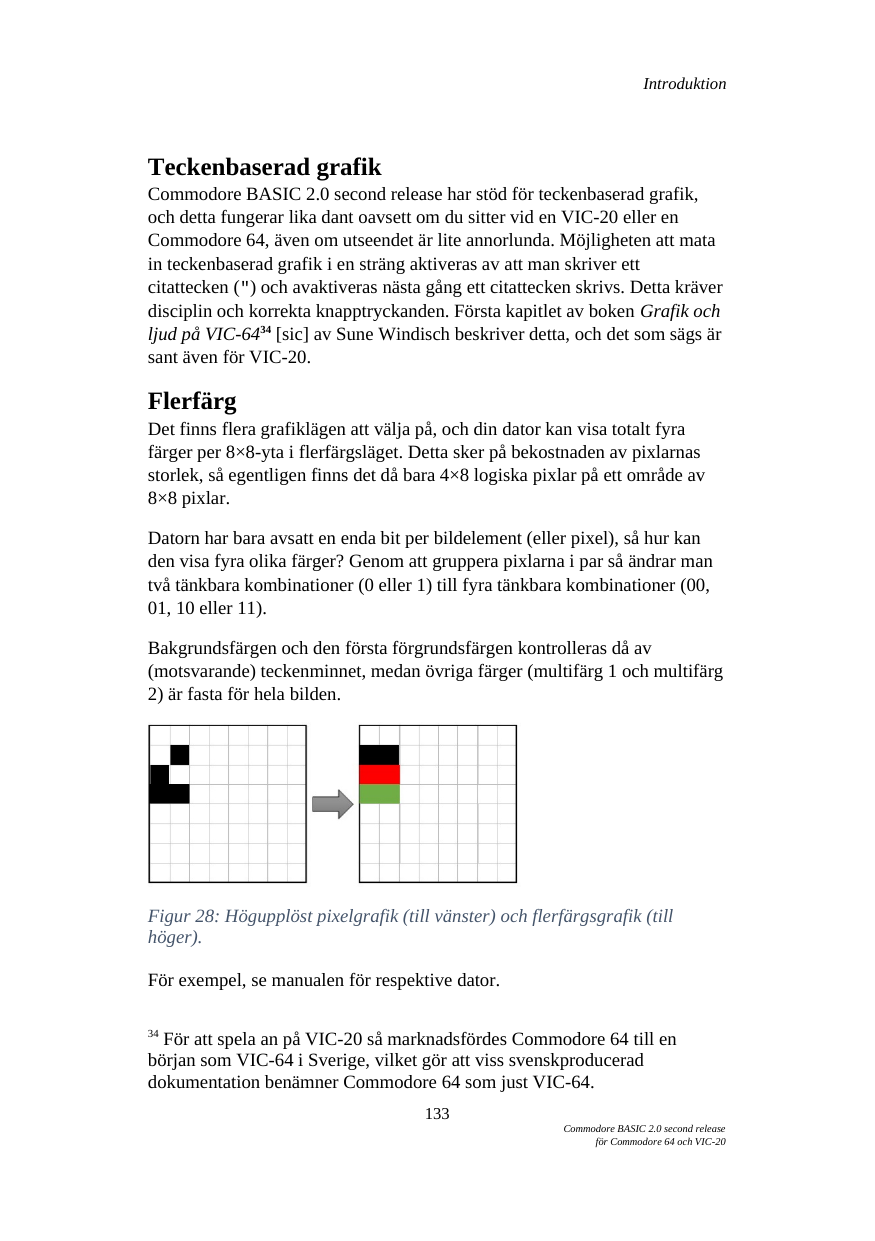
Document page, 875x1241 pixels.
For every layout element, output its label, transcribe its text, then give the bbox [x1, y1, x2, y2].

subtitle Flerfärg [148, 386, 726, 415]
text Bakgrundsfärgen och den första förgrundsfärgen kontrolleras då av (motsvarande) teckenminnet, medan övriga färger (multifärg 1 och multifärg 2) är fasta för hela bilden. [148, 637, 726, 704]
text Figur 28: Högupplöst pixelgrafik (till vänster) och flerfärgsgrafik (till höger). [148, 905, 726, 948]
text För exempel, se manualen för respektive dator. [148, 969, 726, 990]
text Datorn har bara avsatt en enda bit per bildelement (eller pixel), så hur kan den visa fyra olika färger? Genom att gruppera pixlarna i par så ändrar man två tänkbara kombinationer (0 eller 1) till fyra tänkbara kombinationer (00, 01, 10 eller 11). [148, 527, 726, 618]
picture [147, 722, 521, 887]
subtitle Teckenbaserad grafik [148, 152, 726, 181]
text Det finns flera grafiklägen att välja på, och din dator kan visa totalt fyra färger per 8×8-yta i flerfärgsläget. Detta sker på bekostnaden av pixlarnas storlek, så egentligen finns det då bara 4×8 logiska pixlar på ett område av 8×8 pixlar. [148, 417, 726, 509]
text Commodore BASIC 2.0 second release har stöd för teckenbaserad grafik, och detta fungerar lika dant oavsett om du sitter vid en VIC-20 eller en Commodore 64, även om utseendet är lite annorlunda. Möjligheten att mata in teckenbaserad grafik i en sträng aktiveras av att man skriver ett citattecken (") och avaktiveras nästa gång ett citattecken skrivs. Detta kräver disciplin och korrekta knapptryckanden. Första kapitlet av boken Grafik och ljud på VIC-64 [sic] av Sune Windisch beskriver detta, och det som sägs är sant även för VIC-20. [148, 183, 726, 368]
